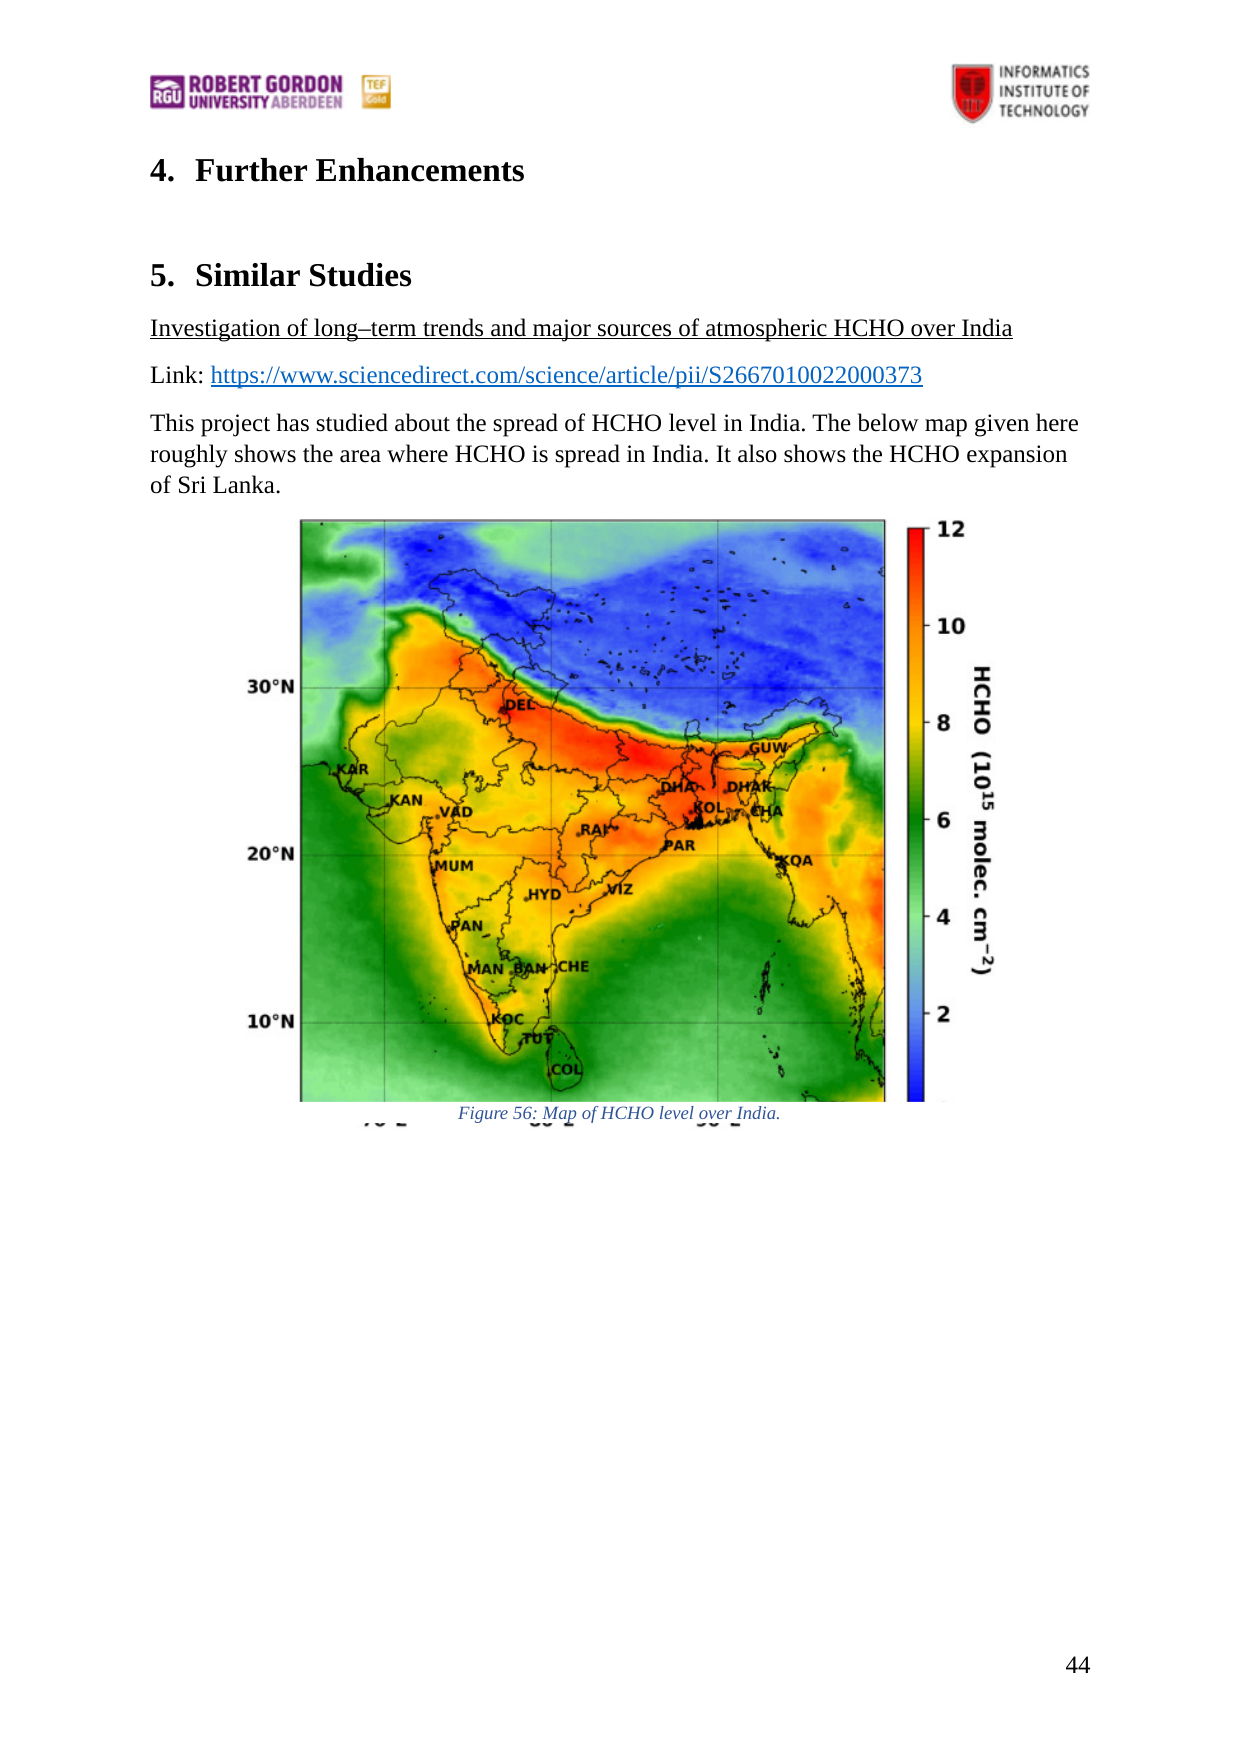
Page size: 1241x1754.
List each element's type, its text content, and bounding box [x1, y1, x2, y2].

picture [244, 1124, 996, 1131]
subtitle Further Enhancements [150, 150, 1090, 188]
picture [150, 63, 1091, 128]
text Investigation of long–term trends and major sources of atmospheric HCHO over India [150, 313, 1090, 341]
subtitle Similar Studies [150, 255, 1090, 293]
text This project has studied about the spread of HCHO level in India. The below map given here roughly shows the area where HCHO is spread in India. It also shows the HCHO expansion of Sri Lanka. [150, 408, 1090, 499]
picture [244, 518, 996, 1101]
text Link: https://www.sciencedirect.com/science/article/pii/S2667010022000373 [150, 360, 1090, 389]
